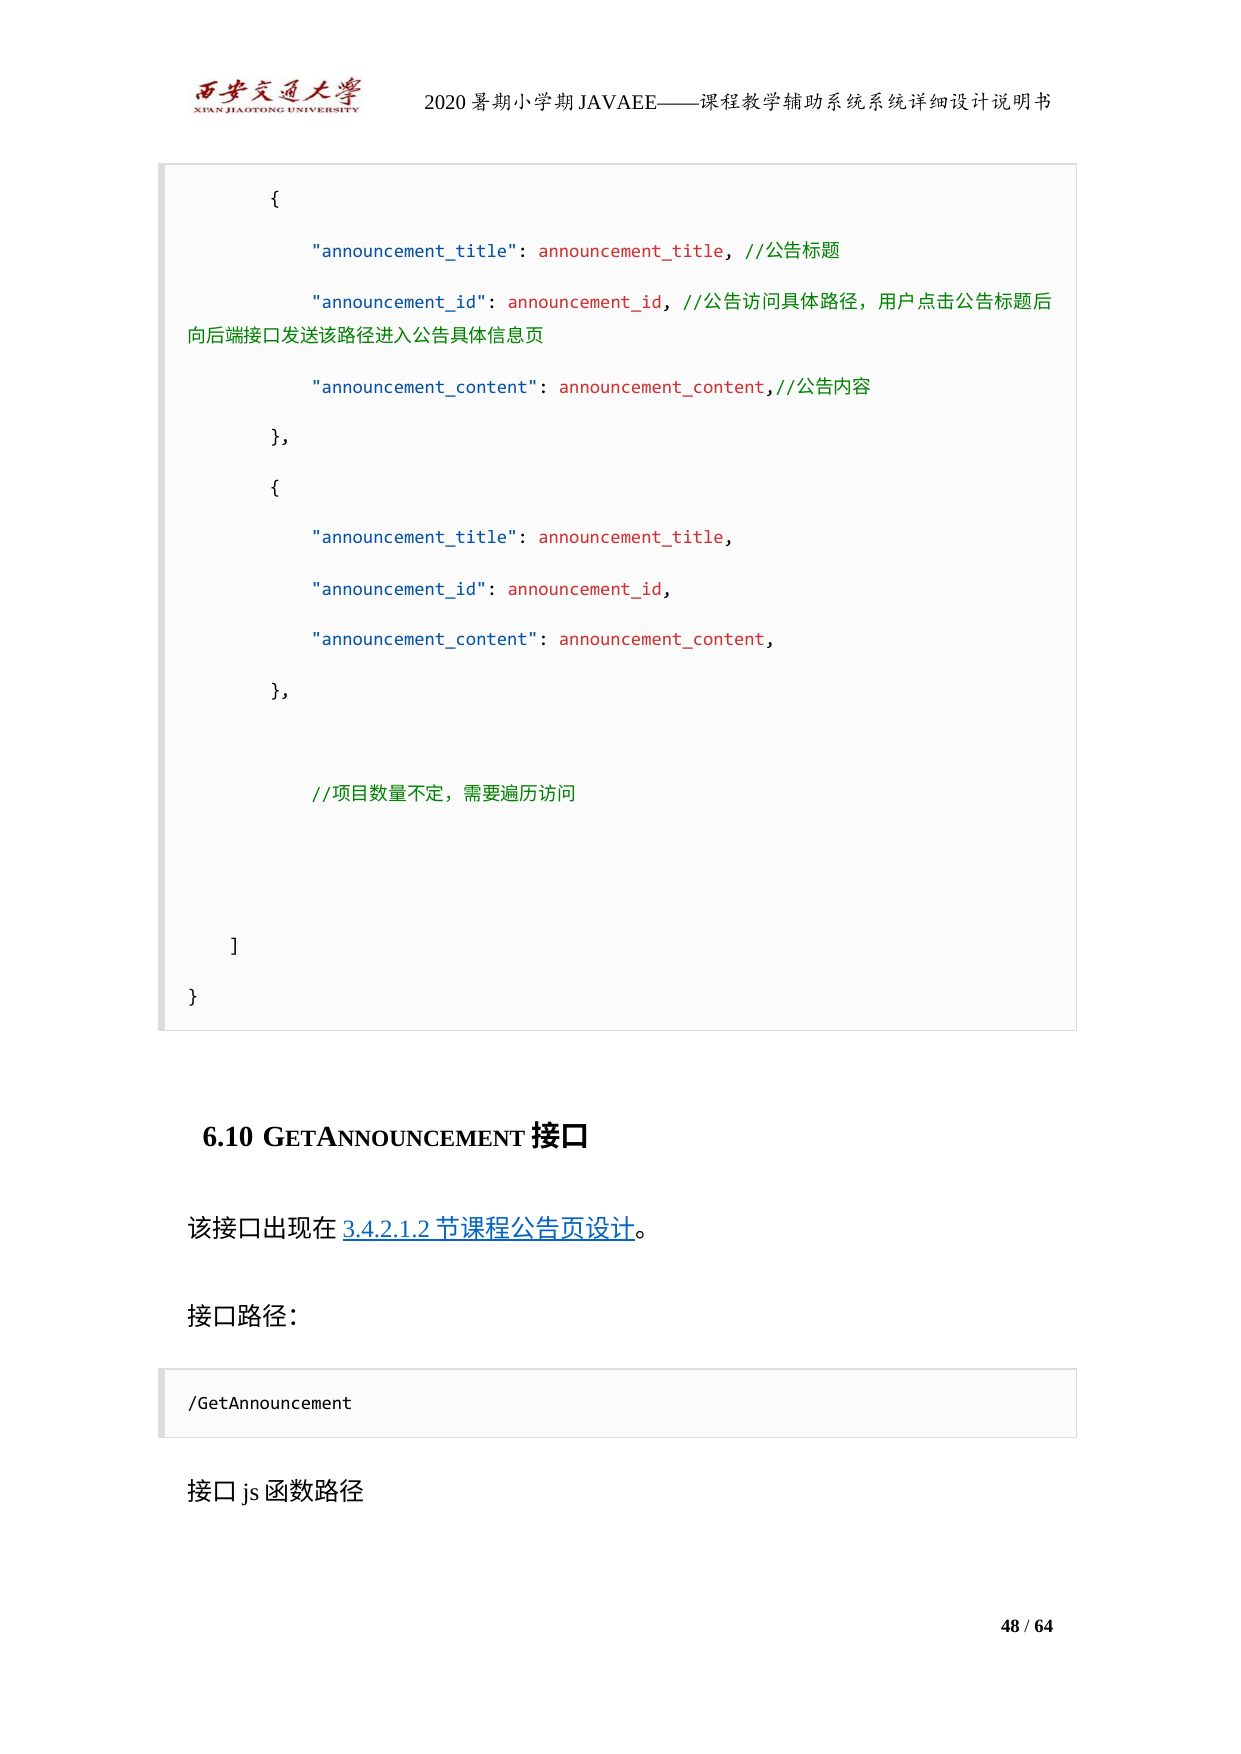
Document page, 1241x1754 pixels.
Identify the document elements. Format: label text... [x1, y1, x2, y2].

text { [165, 452, 1076, 503]
text //项目数量不定，需要遍历访问 [165, 757, 1076, 808]
text 接口路径： [187, 1280, 1053, 1348]
text "announcement_id": announcement_id, //公告访问具体路径，用户点击公告标题后向后端接口发送该路径进入公告具体信息页 [165, 265, 1076, 350]
text ] [165, 910, 1076, 961]
text "announcement_title": announcement_title, //公告标题 [165, 214, 1076, 265]
subtitle GetAnnouncement接口 [202, 1099, 1053, 1167]
text 接口js函数路径 [187, 1456, 1053, 1523]
text /GetAnnouncement [165, 1370, 1076, 1437]
text }, [165, 655, 1076, 706]
text }, [165, 401, 1076, 452]
text "announcement_content": announcement_content, [165, 604, 1076, 655]
text "announcement_content": announcement_content,//公告内容 [165, 350, 1076, 401]
text "announcement_title": announcement_title, [165, 503, 1076, 553]
text 该接口出现在3.4.2.1.2节课程公告页设计。 [187, 1193, 1053, 1261]
text } [165, 961, 1076, 1030]
picture [189, 77, 364, 114]
text "announcement_id": announcement_id, [165, 553, 1076, 604]
text { [165, 165, 1076, 214]
